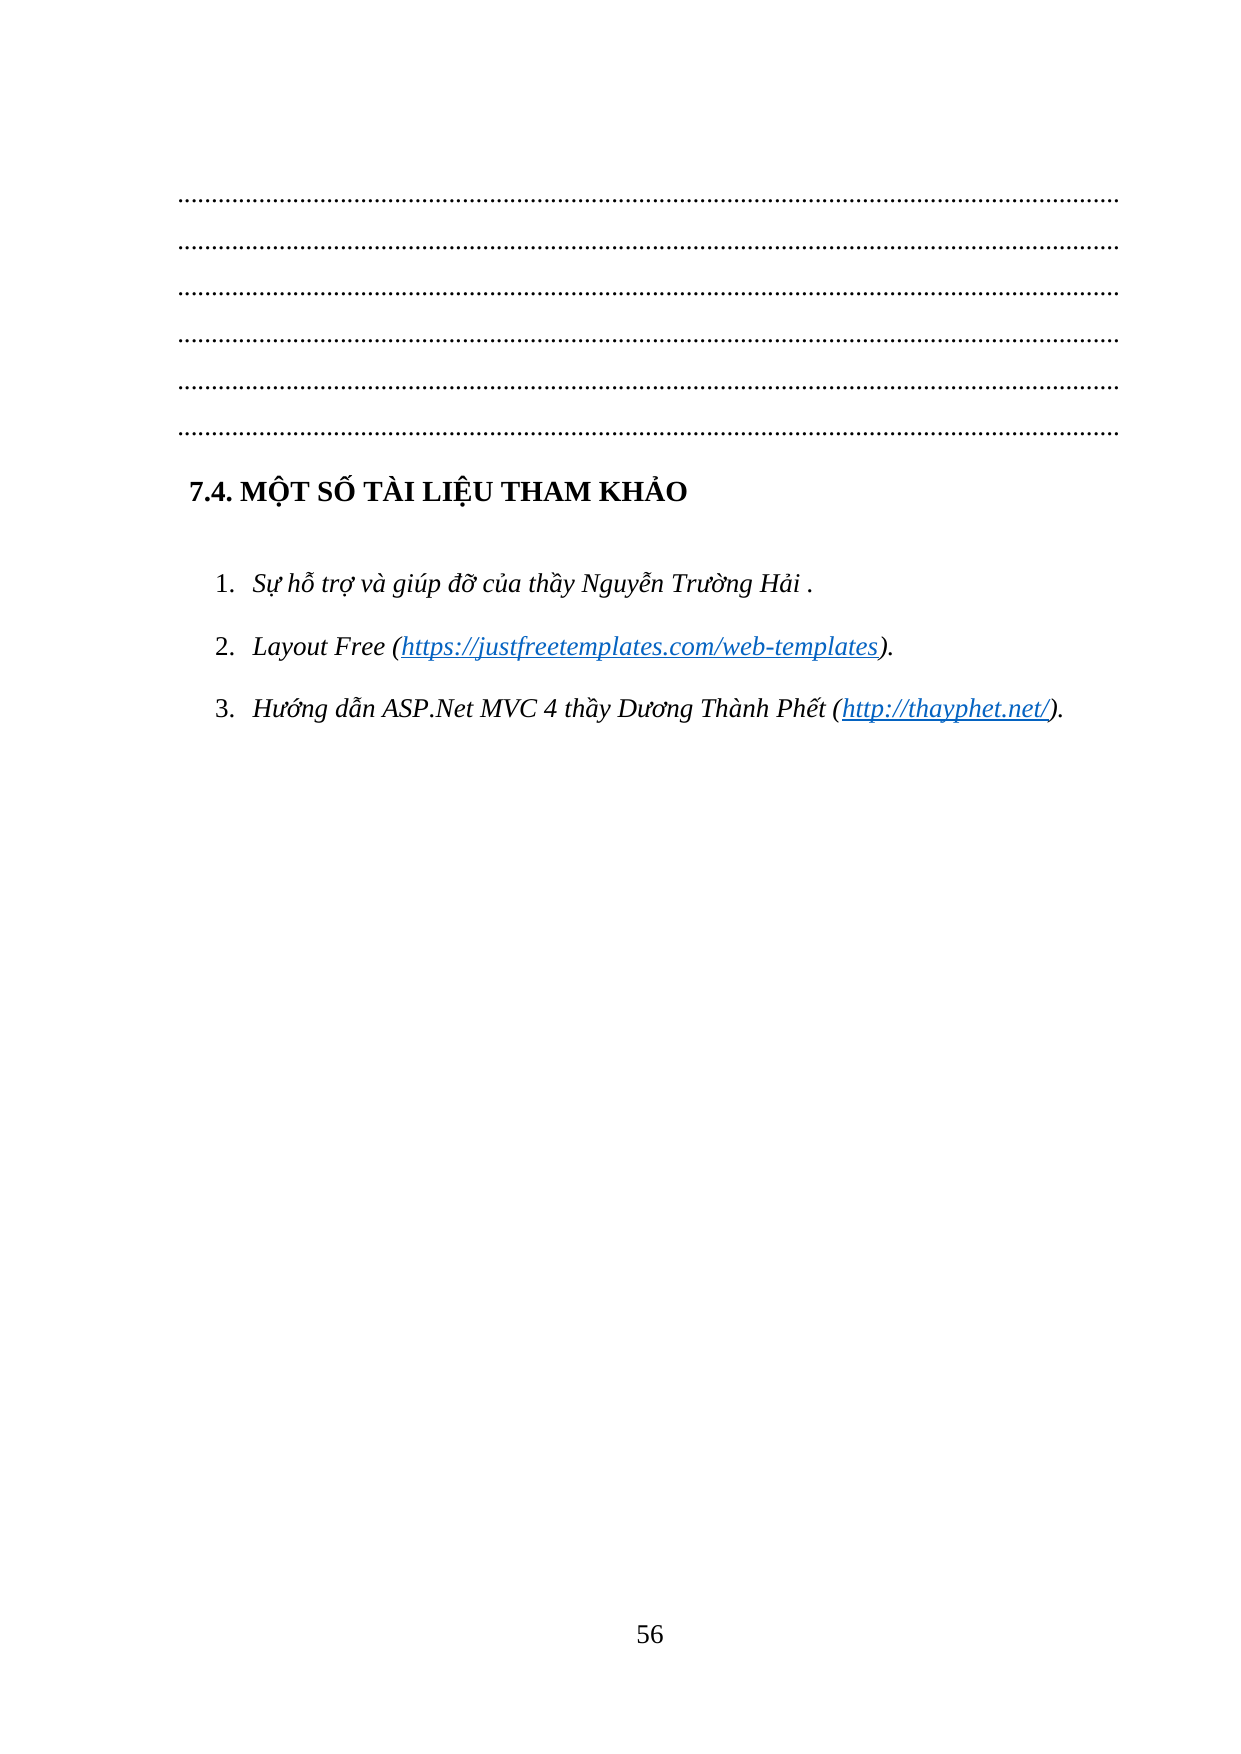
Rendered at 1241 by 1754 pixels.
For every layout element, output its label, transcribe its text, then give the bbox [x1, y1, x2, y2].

list Hướng dẫn ASP.Net MVC 4 thầy Dương Thành Phết (http://thayphet.net/). [215, 692, 1122, 723]
list Layout Free (https://justfreetemplates.com/web-templates). [215, 630, 1122, 661]
list Sự hỗ trợ và giúp đỡ của thầy Nguyễn Trường Hải . [215, 568, 1122, 599]
subtitle MỘT SỐ TÀI LIỆU THAM KHẢO [189, 474, 1122, 507]
